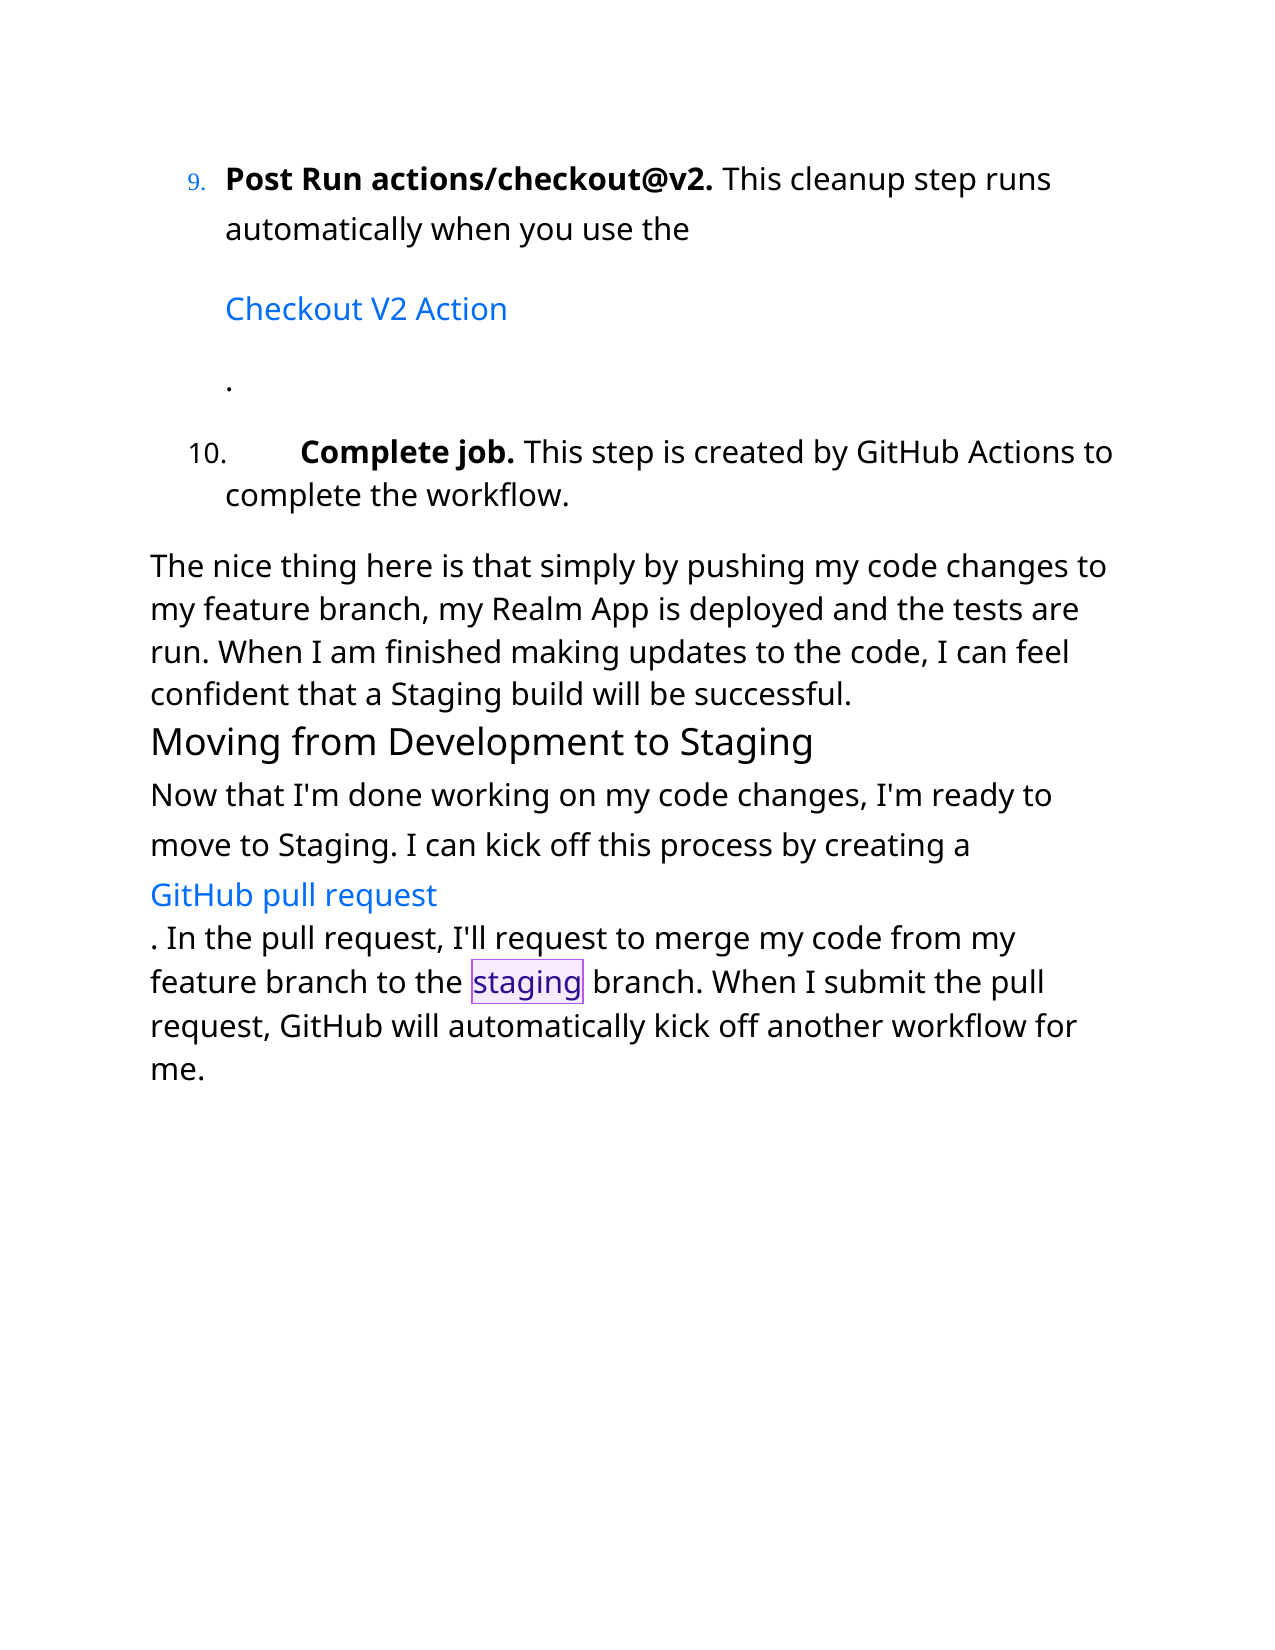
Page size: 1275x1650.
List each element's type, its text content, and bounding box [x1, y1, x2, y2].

list Post Run actions/checkout@v2. This cleanup step runs automatically when you use the [187, 150, 1125, 250]
text . [225, 358, 1125, 401]
list Complete job. This step is created by GitHub Actions to complete the workflow. [187, 430, 1125, 515]
text Checkout V2 Action [225, 279, 1125, 329]
text GitHub pull request [150, 866, 1125, 916]
text Now that I'm done working on my code changes, I'm ready to move to Staging. I can kick off this process by creating a [150, 766, 1125, 866]
text Moving from Development to Staging [150, 715, 1125, 766]
text The nice thing here is that simply by pushing my code changes to my feature branch, my Realm App is deployed and the tests are run. When I am finished making updates to the code, I can feel confident that a Staging build will be successful. [150, 544, 1125, 715]
text . In the pull request, I'll request to merge my code from my feature branch to the staging branch. When I submit the pull request, GitHub will automatically kick off another workflow for me. [150, 916, 1125, 1089]
